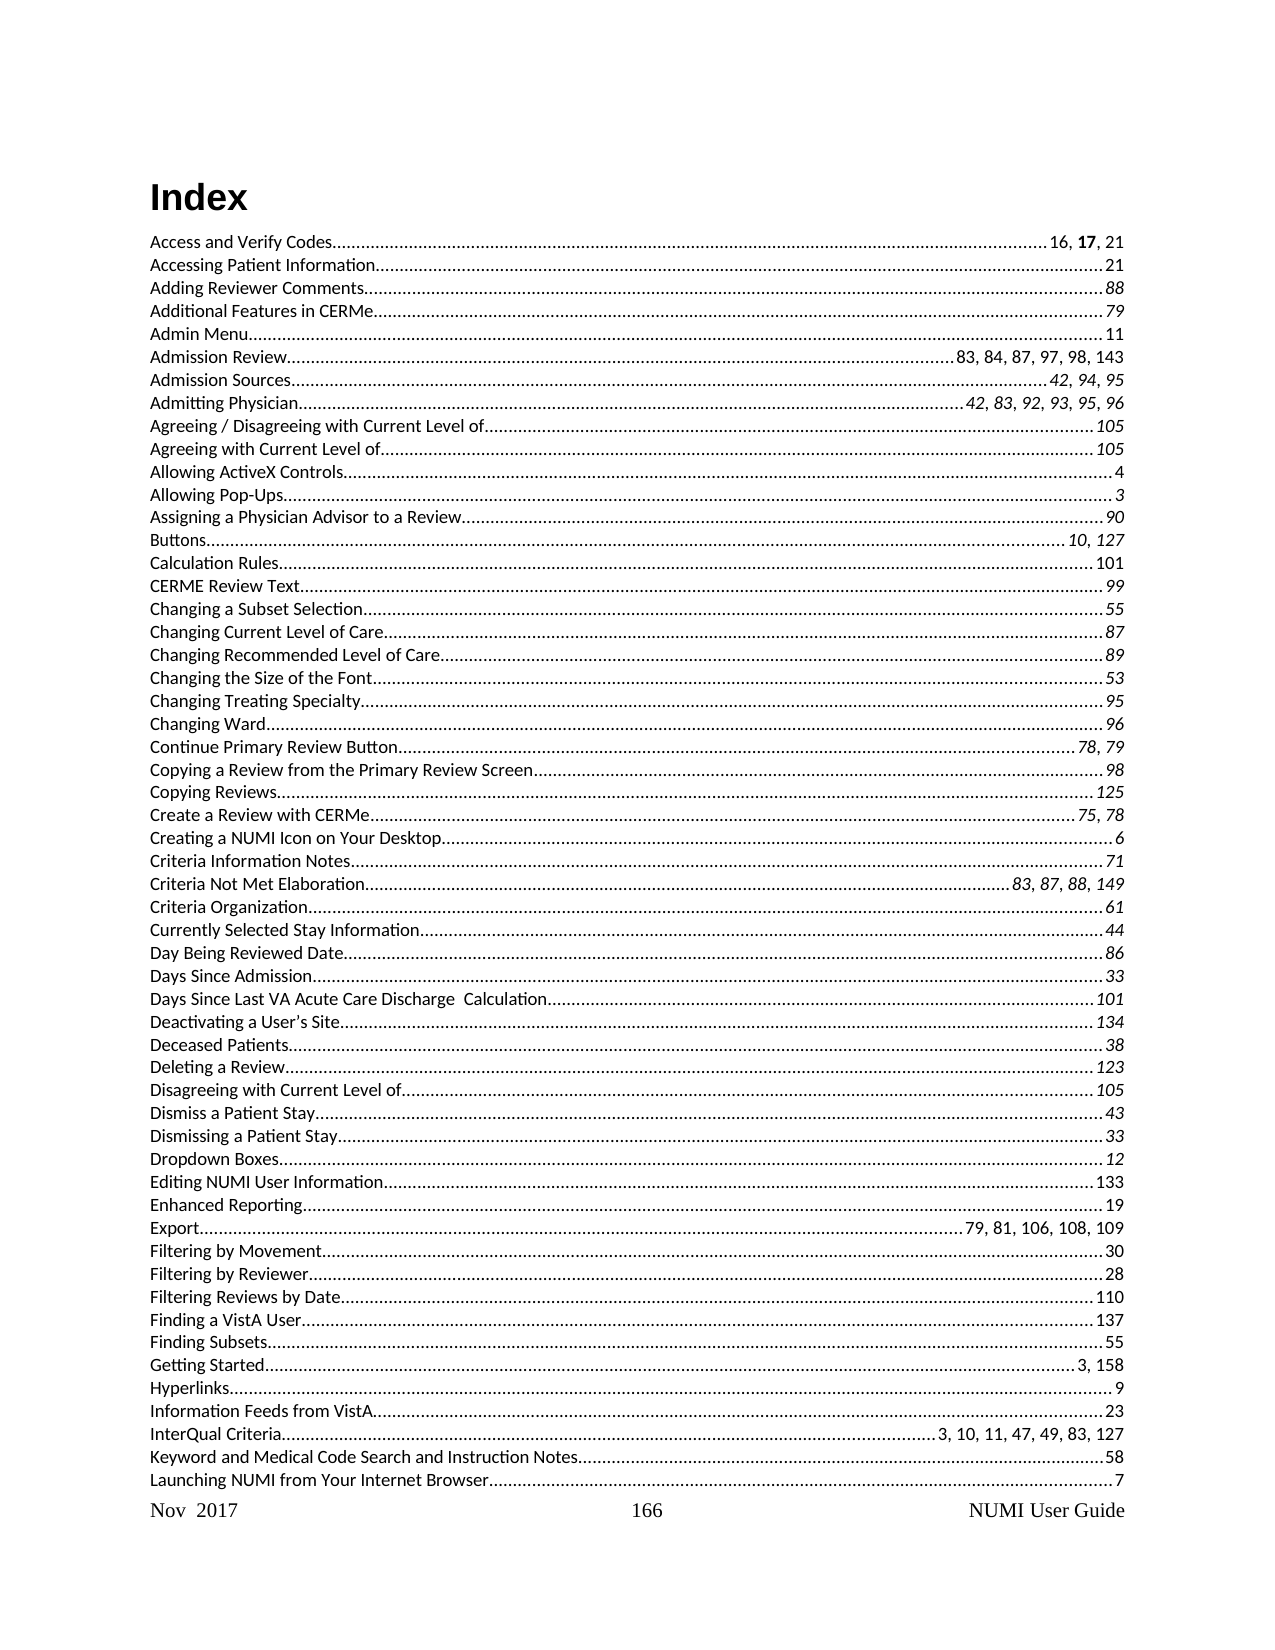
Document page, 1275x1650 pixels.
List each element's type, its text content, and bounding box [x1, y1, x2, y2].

text Editing NUMI User Information 133 [150, 1170, 1125, 1193]
text Admitting Physician 42, 83, 92, 93, 95, 96 [150, 391, 1125, 414]
text Hyperlinks 9 [150, 1376, 1125, 1399]
text Agreeing / Disagreeing with Current Level of 105 [150, 414, 1125, 437]
text Admission Sources 42, 94, 95 [150, 368, 1125, 391]
text Changing the Size of the Font 53 [150, 666, 1125, 689]
text Buttons 10, 127 [150, 528, 1125, 551]
text Dropdown Boxes 12 [150, 1147, 1125, 1170]
text Changing Current Level of Care 87 [150, 620, 1125, 643]
text Copying a Review from the Primary Review Screen 98 [150, 758, 1125, 781]
text Create a Review with CERMe 75, 78 [150, 803, 1125, 826]
text Launching NUMI from Your Internet Browser 7 [150, 1468, 1125, 1491]
subtitle Index [150, 175, 1125, 218]
text Keyword and Medical Code Search and Instruction Notes 58 [150, 1445, 1125, 1468]
text Accessing Patient Information 21 [150, 253, 1125, 276]
text CERME Review Text 99 [150, 574, 1125, 597]
text Filtering by Reviewer 28 [150, 1262, 1125, 1285]
text Getting Started 3, 158 [150, 1353, 1125, 1376]
text Deactivating a User’s Site 134 [150, 1010, 1125, 1033]
text Criteria Information Notes 71 [150, 849, 1125, 872]
text Dismiss a Patient Stay 43 [150, 1101, 1125, 1124]
text Filtering by Movement 30 [150, 1239, 1125, 1262]
text Creating a NUMI Icon on Your Desktop 6 [150, 826, 1125, 849]
text Changing a Subset Selection 55 [150, 597, 1125, 620]
text Information Feeds from VistA 23 [150, 1399, 1125, 1422]
text Admission Review 83, 84, 87, 97, 98, 143 [150, 345, 1125, 368]
text Continue Primary Review Button 78, 79 [150, 735, 1125, 758]
text Allowing Pop-Ups 3 [150, 483, 1125, 506]
text Filtering Reviews by Date 110 [150, 1285, 1125, 1308]
text Finding a VistA User 137 [150, 1308, 1125, 1331]
text Day Being Reviewed Date 86 [150, 941, 1125, 964]
text Assigning a Physician Advisor to a Review 90 [150, 506, 1125, 528]
text Days Since Admission 33 [150, 964, 1125, 987]
text Allowing ActiveX Controls 4 [150, 460, 1125, 483]
text Criteria Not Met Elaboration 83, 87, 88, 149 [150, 872, 1125, 895]
text Currently Selected Stay Information 44 [150, 918, 1125, 941]
text Criteria Organization 61 [150, 895, 1125, 918]
text Changing Recommended Level of Care 89 [150, 643, 1125, 666]
text Deceased Patients 38 [150, 1033, 1125, 1056]
text Changing Ward 96 [150, 712, 1125, 735]
text Additional Features in CERMe 79 [150, 299, 1125, 322]
text Changing Treating Specialty 95 [150, 689, 1125, 712]
text Calculation Rules 101 [150, 551, 1125, 574]
text Dismissing a Patient Stay 33 [150, 1124, 1125, 1147]
text Adding Reviewer Comments 88 [150, 276, 1125, 299]
text Disagreeing with Current Level of 105 [150, 1078, 1125, 1101]
text Deleting a Review 123 [150, 1056, 1125, 1078]
text Finding Subsets 55 [150, 1331, 1125, 1353]
text Agreeing with Current Level of 105 [150, 437, 1125, 460]
text Export 79, 81, 106, 108, 109 [150, 1216, 1125, 1239]
text Access and Verify Codes 16, 17, 21 [150, 231, 1125, 253]
text Admin Menu 11 [150, 322, 1125, 345]
text Copying Reviews 125 [150, 781, 1125, 803]
text InterQual Criteria 3, 10, 11, 47, 49, 83, 127 [150, 1422, 1125, 1445]
text Days Since Last VA Acute Care Discharge Calculation 101 [150, 987, 1125, 1010]
text Enhanced Reporting 19 [150, 1193, 1125, 1216]
